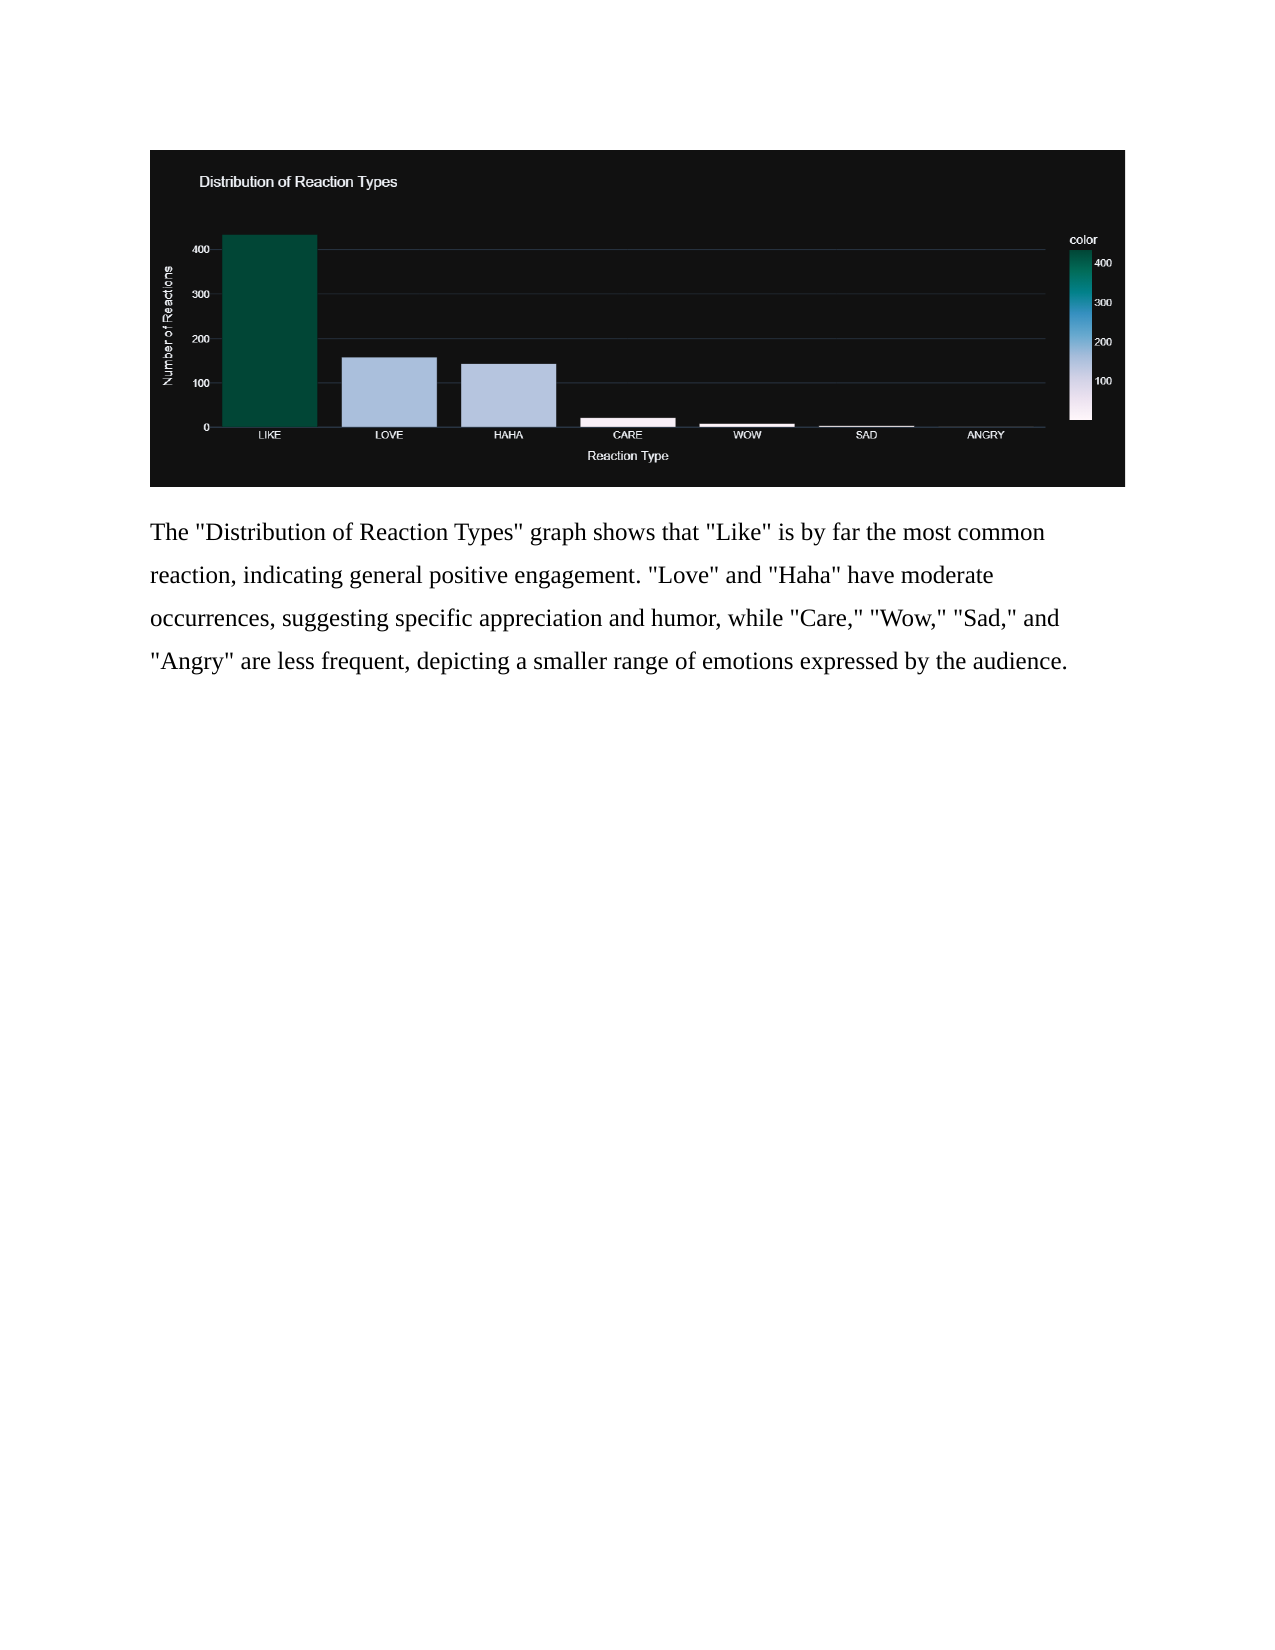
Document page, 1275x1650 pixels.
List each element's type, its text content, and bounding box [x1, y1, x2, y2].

text The "Distribution of Reaction Types" graph shows that "Like" is by far the most common reaction, indicating general positive engagement. "Love" and "Haha" have moderate occurrences, suggesting specific appreciation and humor, while "Care," "Wow," "Sad," and "Angry" are less frequent, depicting a smaller range of emotions expressed by the audience. [150, 517, 1125, 675]
picture [150, 150, 1125, 487]
